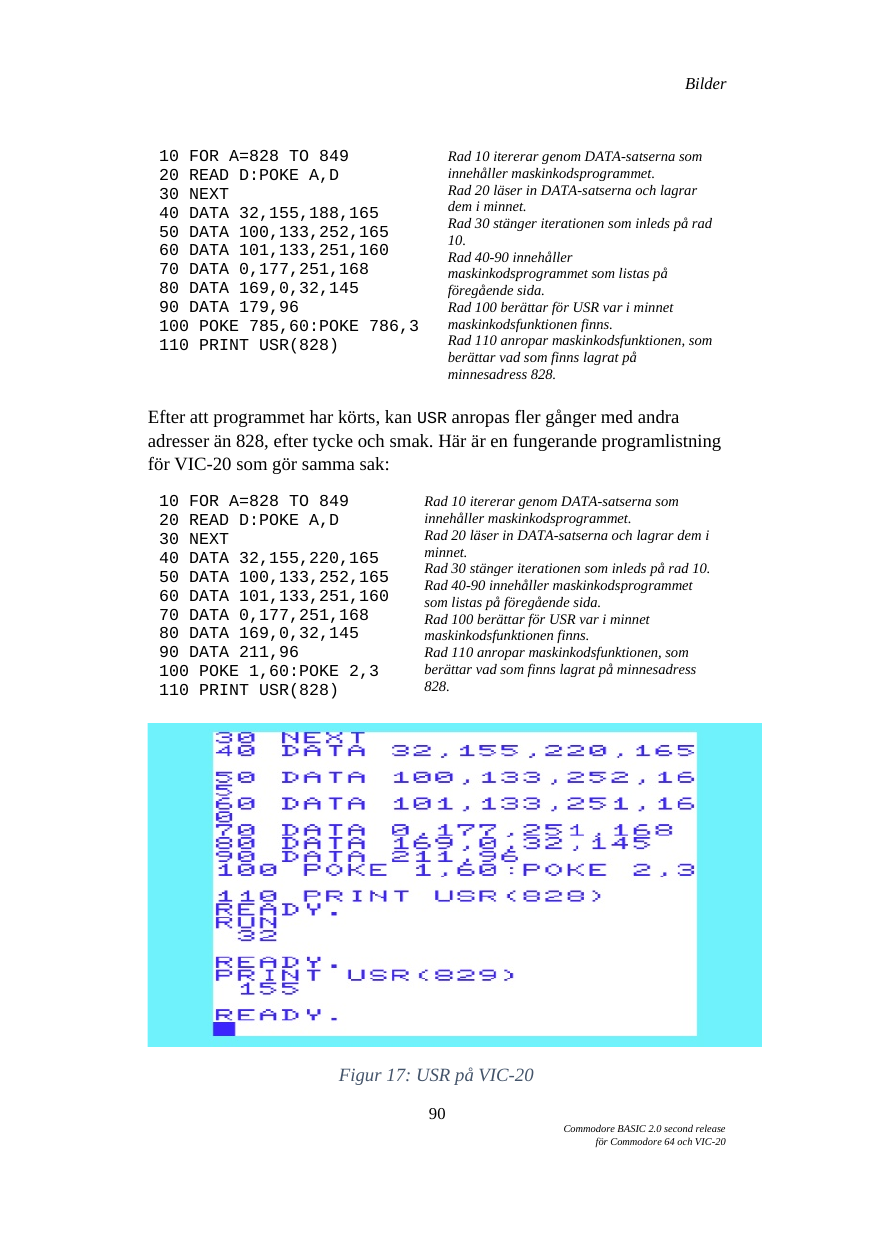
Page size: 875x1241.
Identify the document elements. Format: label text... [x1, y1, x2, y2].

table_header Rad 10 itererar genom DATA-satserna som innehåller maskinkodsprogrammet. Rad 20 läser in DATA-satserna och lagrar dem i minnet. Rad 30 stänger iterationen som inleds på rad 10. Rad 40-90 innehåller maskinkodsprogrammet som listas på föregående sida. Rad 100 berättar för USR var i minnet maskinkodsfunktionen finns. Rad 110 anropar maskinkodsfunktionen, som berättar vad som finns lagrat på minnesadress 828. [436, 148, 725, 382]
table_header Rad 10 itererar genom DATA-satserna som innehåller maskinkodsprogrammet. Rad 20 läser in DATA-satserna och lagrar dem i minnet. Rad 30 stänger iterationen som inleds på rad 10. Rad 40-90 innehåller maskinkodsprogrammet som listas på föregående sida. Rad 100 berättar för USR var i minnet maskinkodsfunktionen finns. Rad 110 anropar maskinkodsfunktionen, som berättar vad som finns lagrat på minnesadress 828. [413, 493, 725, 700]
table_header 10 FOR A=828 TO 849 20 READ D:POKE A,D 30 NEXT 40 DATA 32,155,188,165 50 DATA 100,133,252,165 60 DATA 101,133,251,160 70 DATA 0,177,251,168 80 DATA 169,0,32,145 90 DATA 179,96 100 POKE 785,60:POKE 786,3 110 PRINT USR(828) [148, 148, 436, 382]
text Efter att programmet har körts, kan USR anropas fler gånger med andra adresser än 828, efter tycke och smak. Här är en fungerande programlistning för VIC-20 som gör samma sak: [148, 382, 726, 475]
table_header 10 FOR A=828 TO 849 20 READ D:POKE A,D 30 NEXT 40 DATA 32,155,220,165 50 DATA 100,133,252,165 60 DATA 101,133,251,160 70 DATA 0,177,251,168 80 DATA 169,0,32,145 90 DATA 211,96 100 POKE 1,60:POKE 2,3 110 PRINT USR(828) [148, 493, 413, 700]
picture [147, 723, 762, 1047]
text Figur 17: USR på VIC-20 [148, 1064, 726, 1086]
